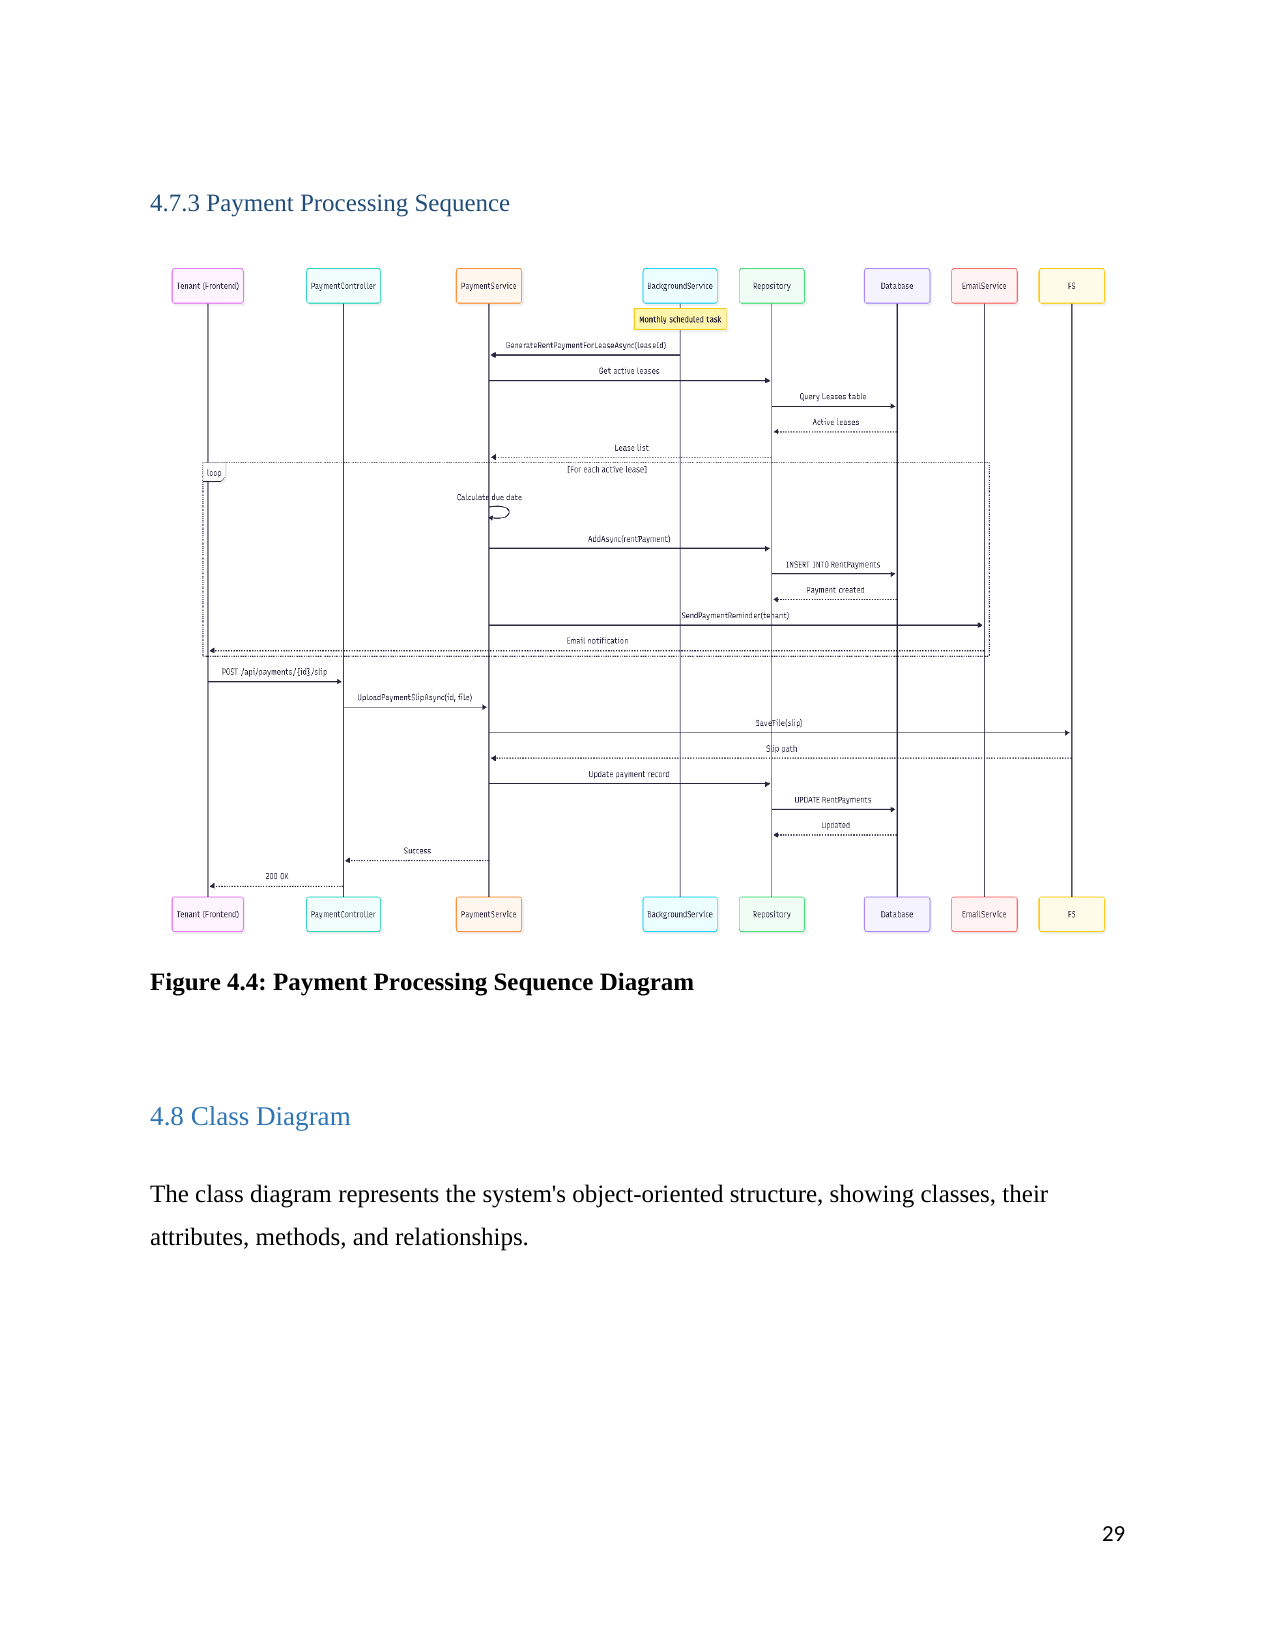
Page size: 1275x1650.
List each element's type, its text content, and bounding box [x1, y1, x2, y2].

text Figure 4.4: Payment Processing Sequence Diagram [150, 967, 1125, 996]
subtitle 4.8 Class Diagram [150, 1100, 1125, 1131]
subtitle 4.7.3 Payment Processing Sequence [150, 188, 1125, 216]
text The class diagram represents the system's object-oriented structure, showing classes, their attributes, methods, and relationships. [150, 1179, 1125, 1251]
picture [150, 263, 1125, 953]
